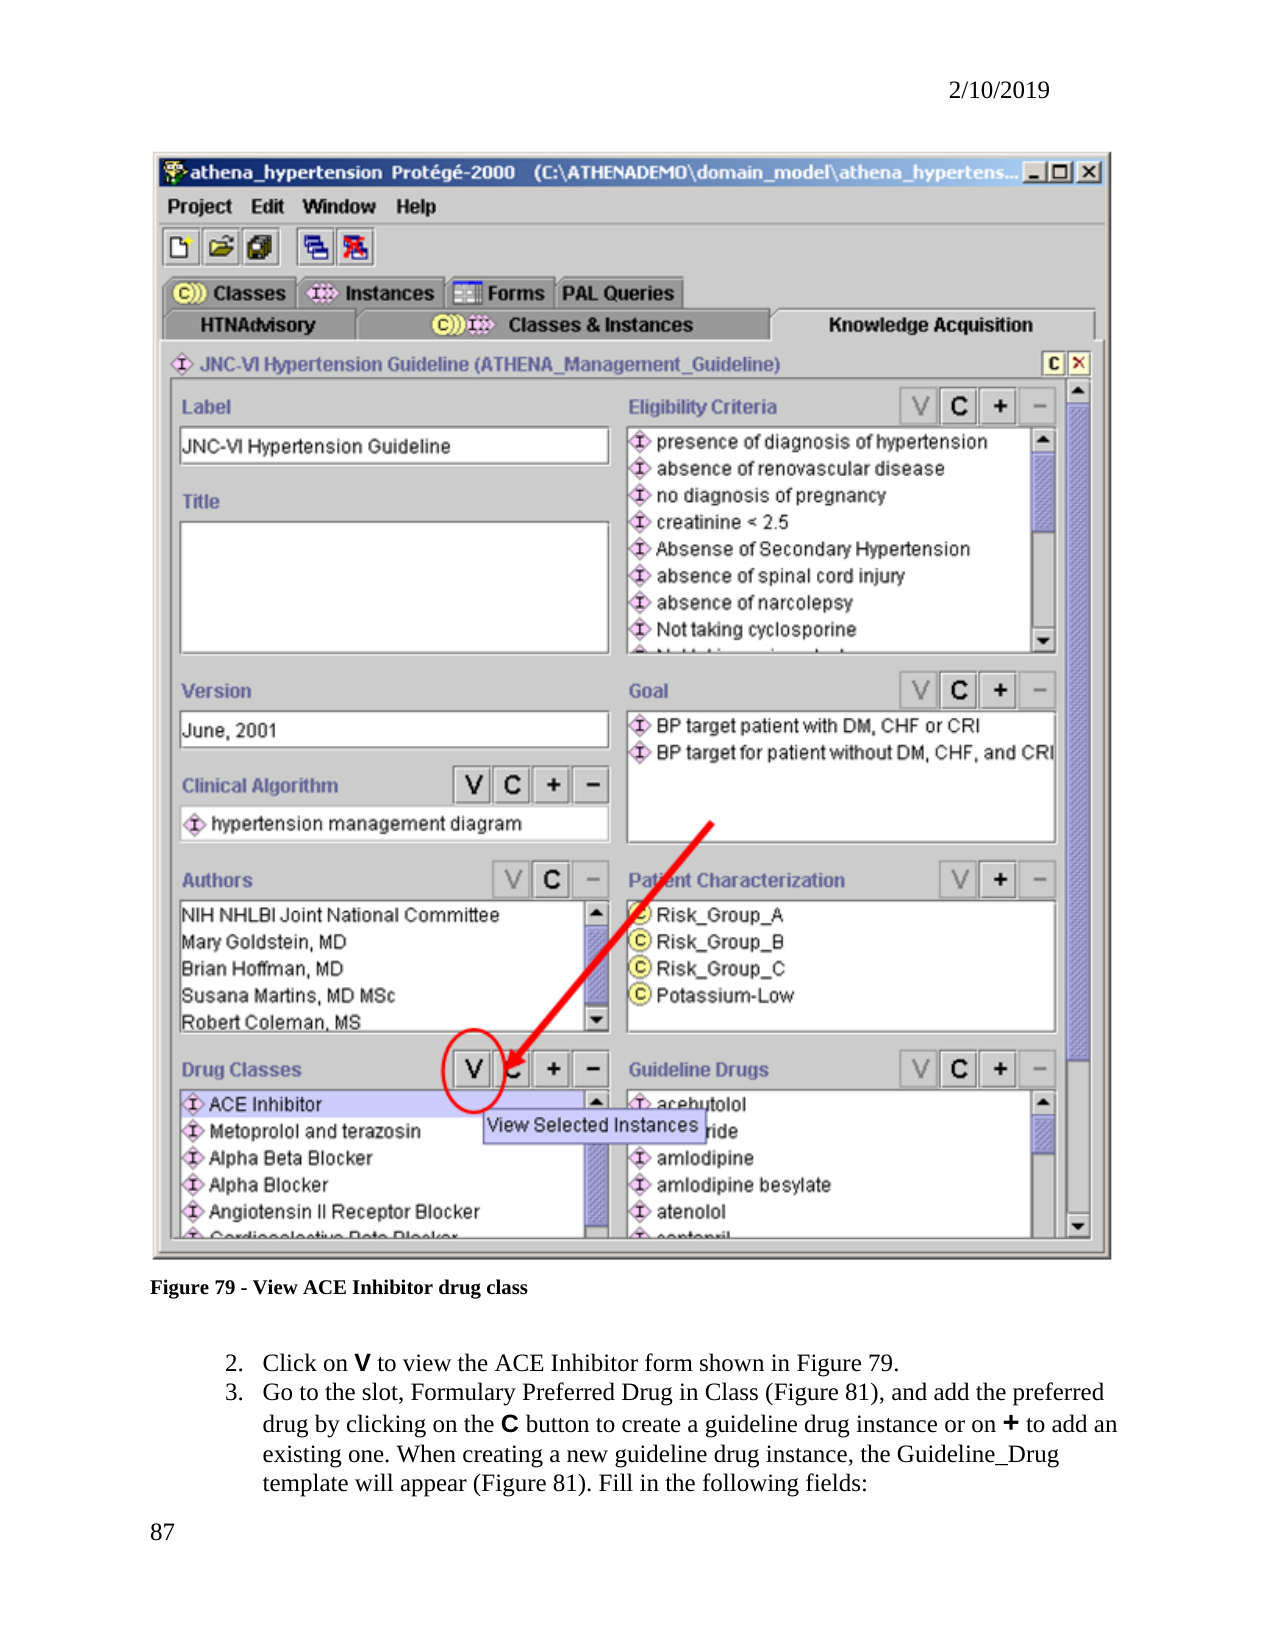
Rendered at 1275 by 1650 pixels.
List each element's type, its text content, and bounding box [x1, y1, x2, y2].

picture [150, 150, 1113, 1263]
